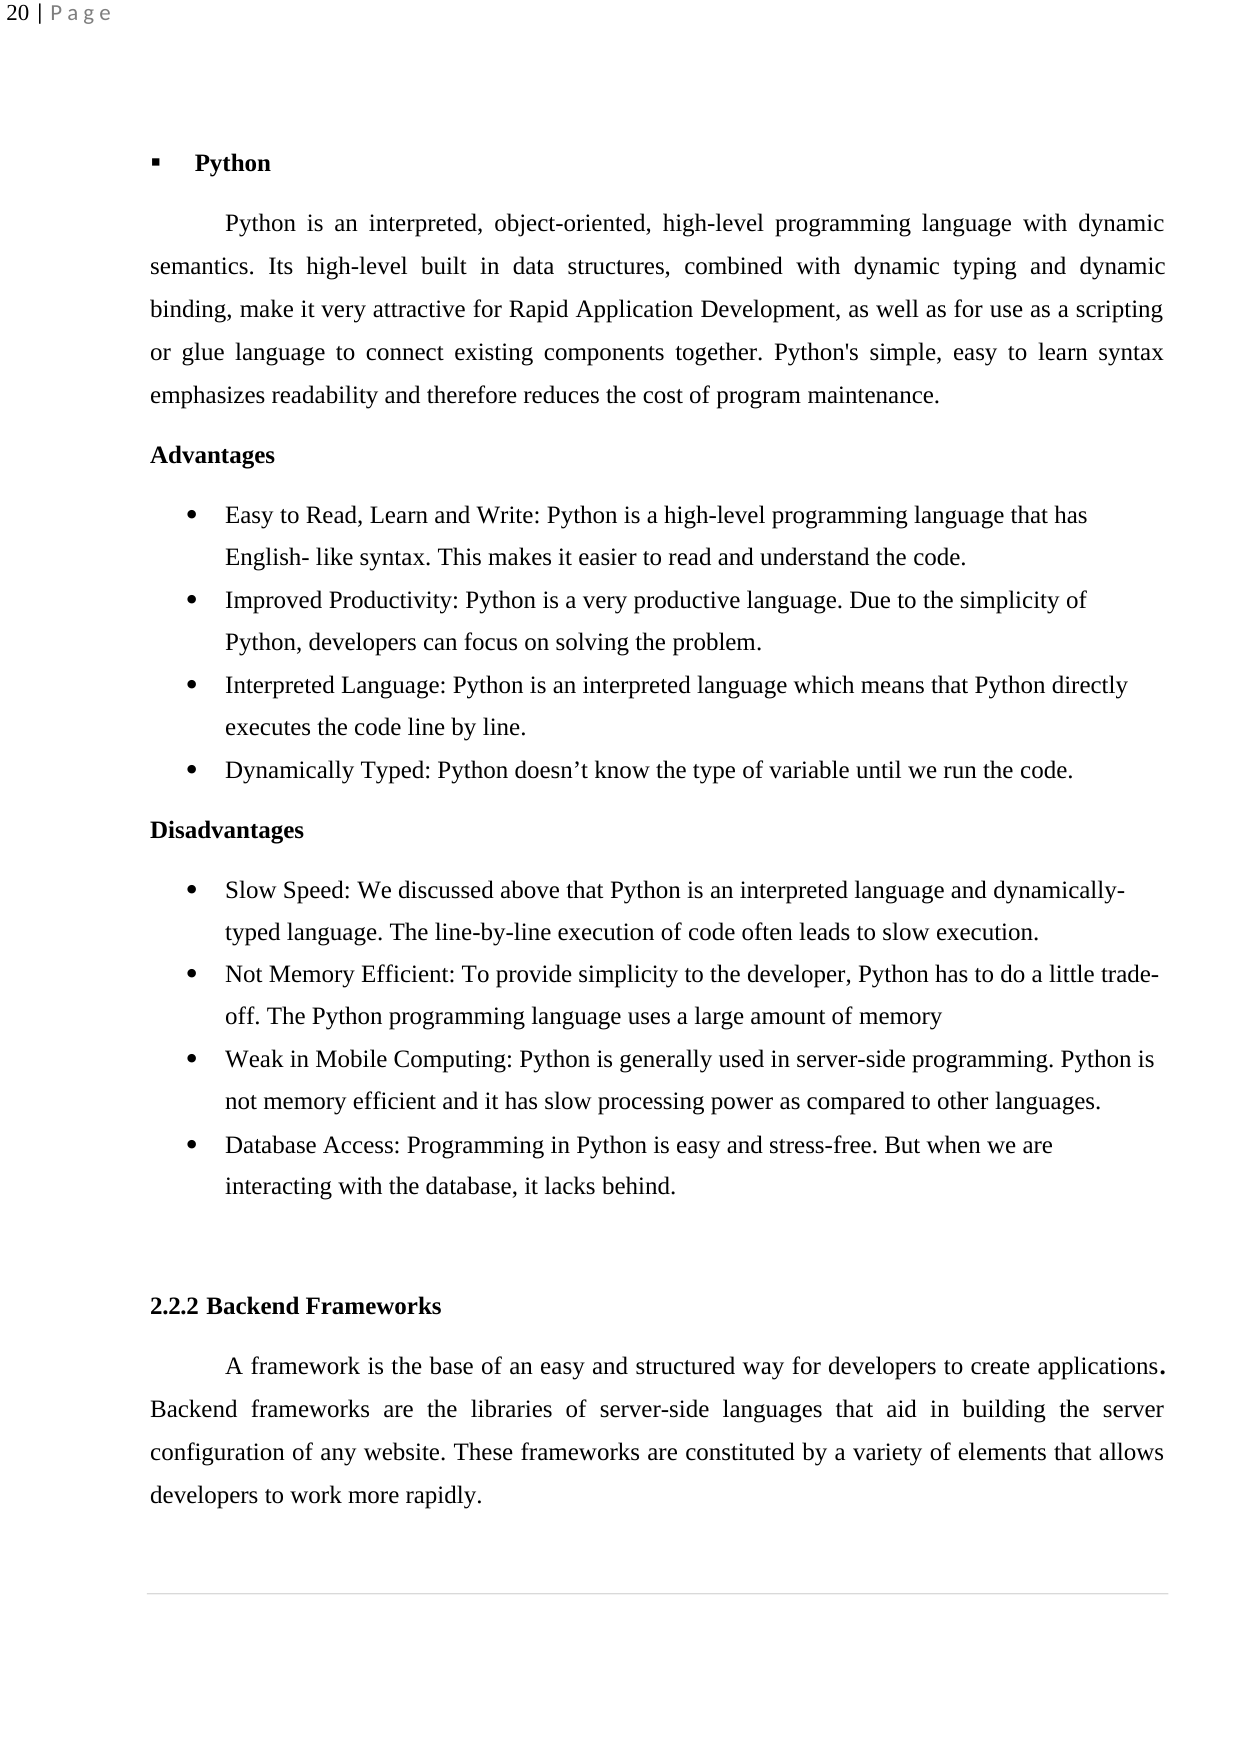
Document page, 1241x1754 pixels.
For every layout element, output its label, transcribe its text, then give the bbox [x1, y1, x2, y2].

list Database Access: Programming in Python is easy and stress-free. But when we are interacting with the database, it lacks behind. [187, 1130, 1165, 1200]
list Interpreted Language: Python is an interpreted language which means that Python directly executes the code line by line. [187, 670, 1164, 741]
list Improved Productivity: Python is a very productive language. Due to the simplicity of Python, developers can focus on solving the problem. [187, 585, 1166, 655]
subtitle Advantages [150, 440, 1207, 469]
subtitle Backend Frameworks [150, 1291, 1207, 1320]
subtitle Python [150, 148, 1207, 177]
list Easy to Read, Learn and Write: Python is a high-level programming language that has English- like syntax. This makes it easier to read and understand the code. [187, 500, 1166, 570]
text A framework is the base of an easy and structured way for developers to create applications. Backend frameworks are the libraries of server-side languages that aid in building the server configuration of any website. These frameworks are constituted by a variety of elements that allows developers to work more rapidly. [150, 1351, 1166, 1509]
text Python is an interpreted, object-oriented, high-level programming language with dynamic semantics. Its high-level built in data structures, combined with dynamic typing and dynamic binding, make it very attractive for Rapid Application Development, as well as for use as a scripting or glue language to connect existing components together. Python's simple, easy to learn syntax emphasizes readability and therefore reduces the cost of program maintenance. [150, 208, 1165, 409]
list Dynamically Typed: Python doesn’t know the type of variable until we run the code. [187, 756, 1207, 784]
list Weak in Mobile Computing: Python is generally used in server-side programming. Python is not memory efficient and it has slow processing power as compared to other languages. [187, 1044, 1166, 1115]
list Slow Speed: We discussed above that Python is an interpreted language and dynamically-typed language. The line-by-line execution of code often leads to slow execution. [187, 875, 1166, 945]
list Not Memory Efficient: To provide simplicity to the developer, Python has to do a little trade- off. The Python programming language uses a large amount of memory [187, 959, 1166, 1030]
subtitle Disadvantages [150, 815, 1207, 844]
